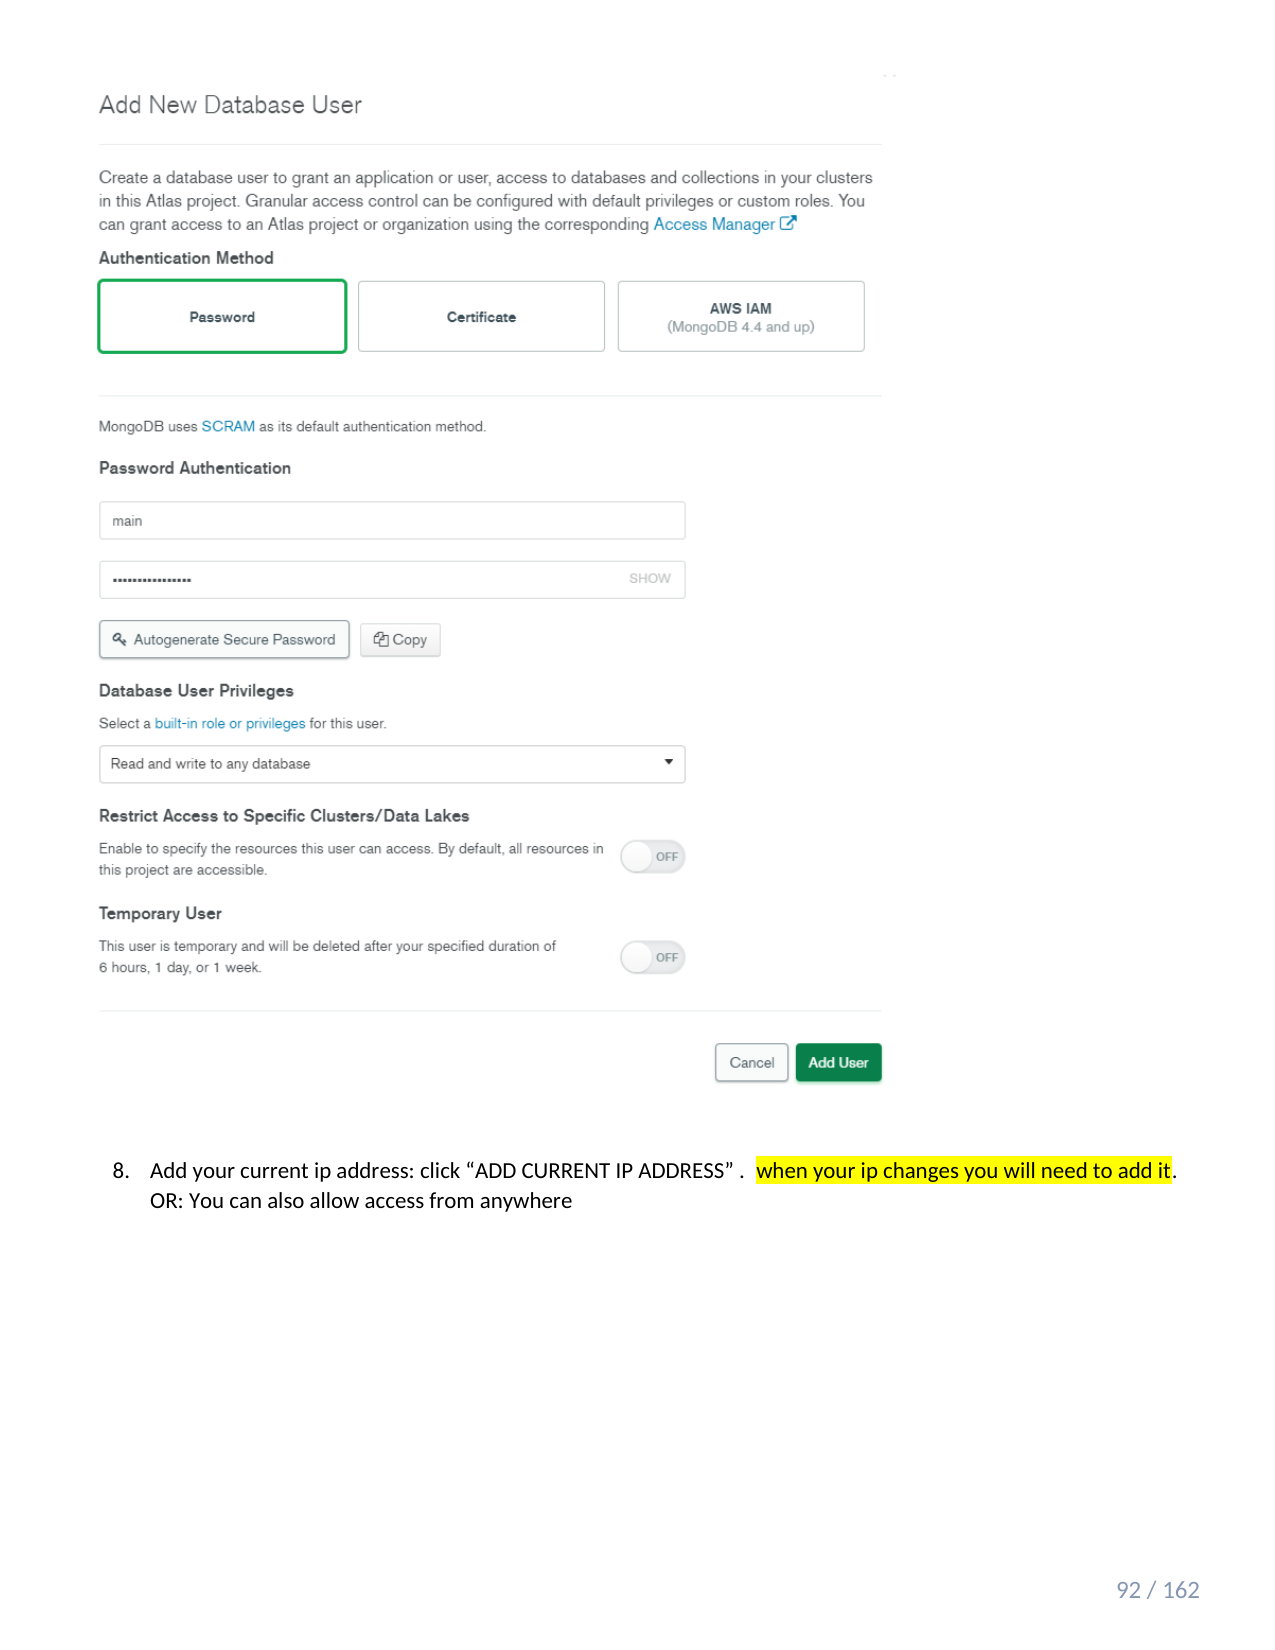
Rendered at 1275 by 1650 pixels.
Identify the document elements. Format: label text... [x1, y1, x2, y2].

picture [75, 75, 903, 1091]
list Add your current ip address: click “ADD CURRENT IP ADDRESS” . when your ip changes you will need to add it. OR: You can also allow access from anywhere [112, 1156, 1200, 1214]
